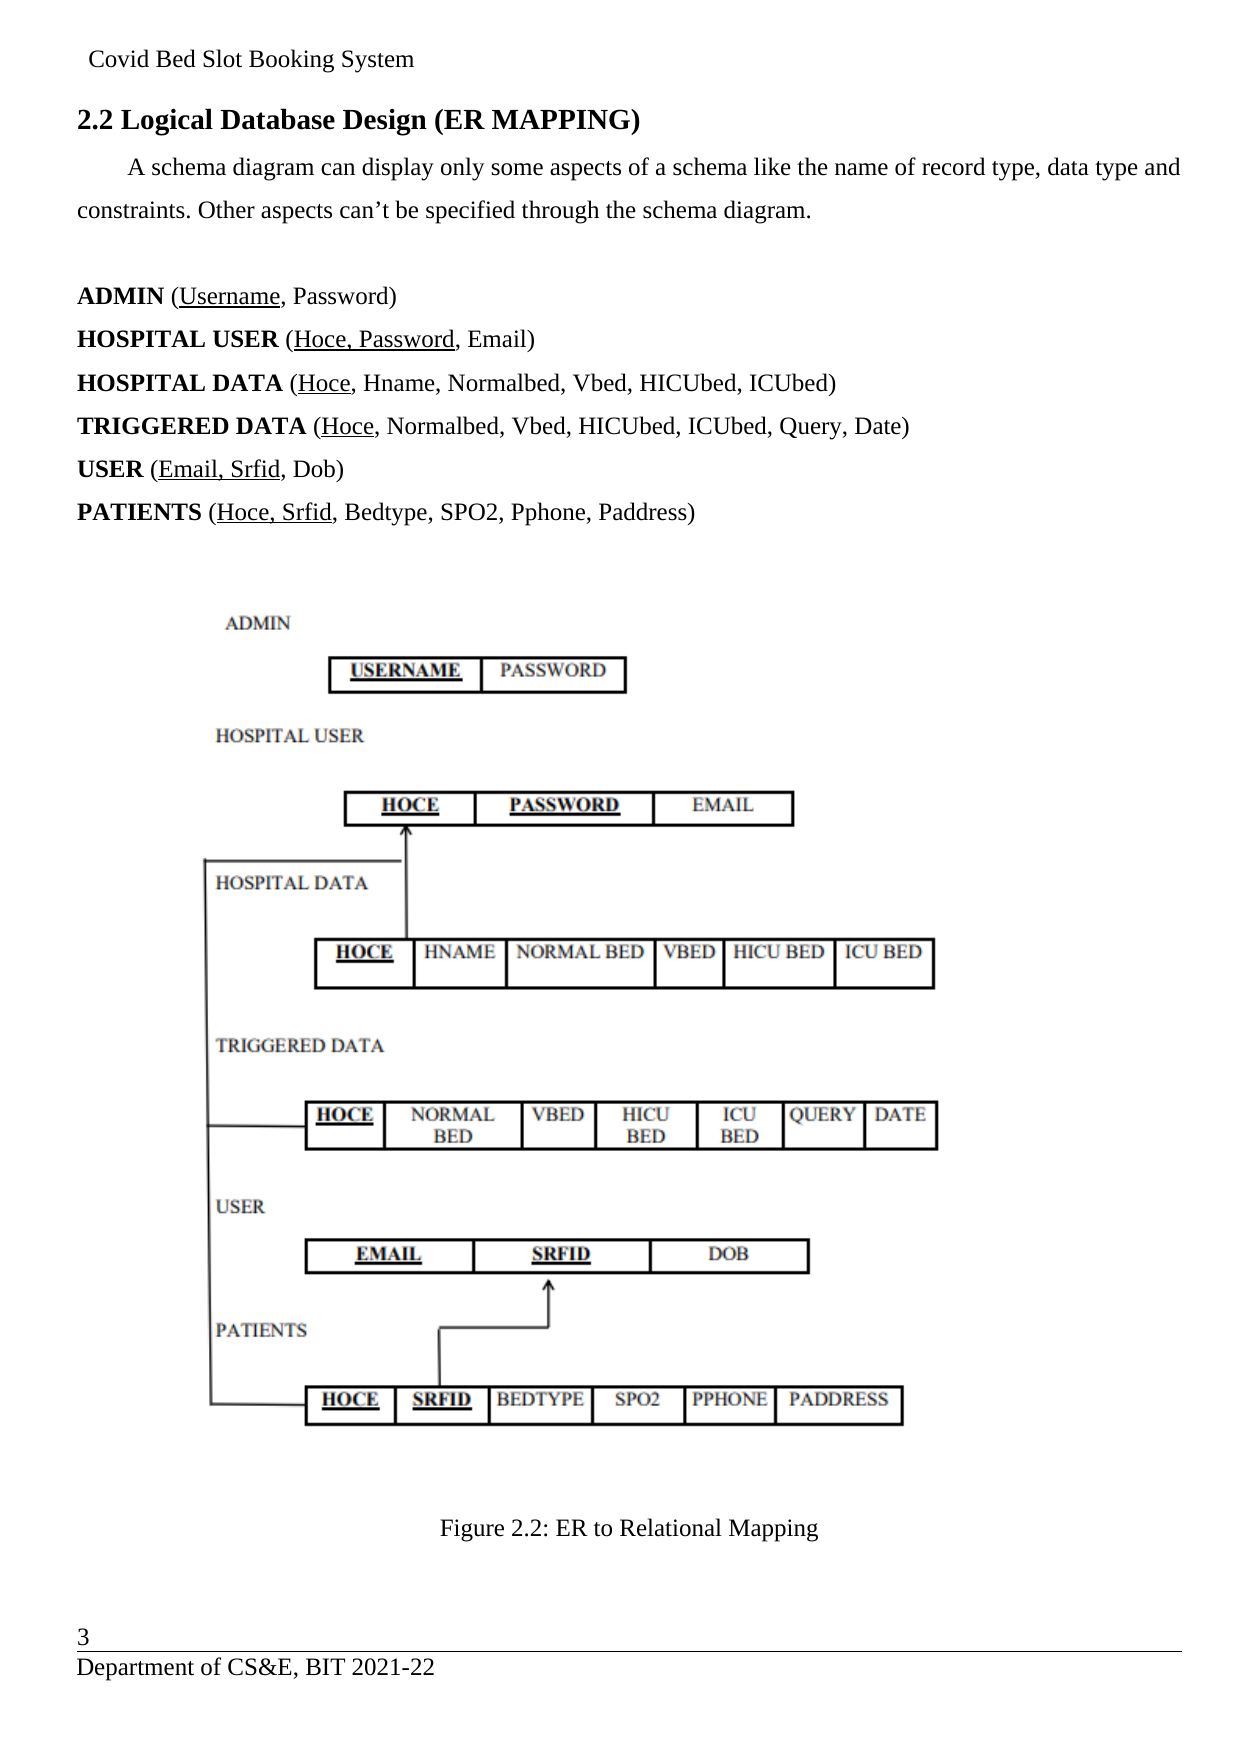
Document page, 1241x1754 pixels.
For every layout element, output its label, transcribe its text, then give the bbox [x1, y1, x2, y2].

picture [183, 583, 951, 1456]
text PATIENTS (Hoce, Srfid, Bedtype, SPO2, Pphone, Paddress) [77, 497, 1181, 526]
text ADMIN (Username, Password) [77, 281, 1181, 310]
text TRIGGERED DATA (Hoce, Normalbed, Vbed, HICUbed, ICUbed, Query, Date) [77, 411, 1181, 439]
text USER (Email, Srfid, Dob) [77, 454, 1181, 483]
text HOSPITAL DATA (Hoce, Hname, Normalbed, Vbed, HICUbed, ICUbed) [77, 368, 1181, 396]
text 2.2 Logical Database Design (ER MAPPING) [77, 102, 1181, 135]
text Figure 2.2: ER to Relational Mapping [77, 1513, 1181, 1541]
text HOSPITAL USER (Hoce, Password, Email) [77, 324, 1181, 353]
text A schema diagram can display only some aspects of a schema like the name of record type, data type and constraints. Other aspects can’t be specified through the schema diagram. [77, 152, 1181, 224]
